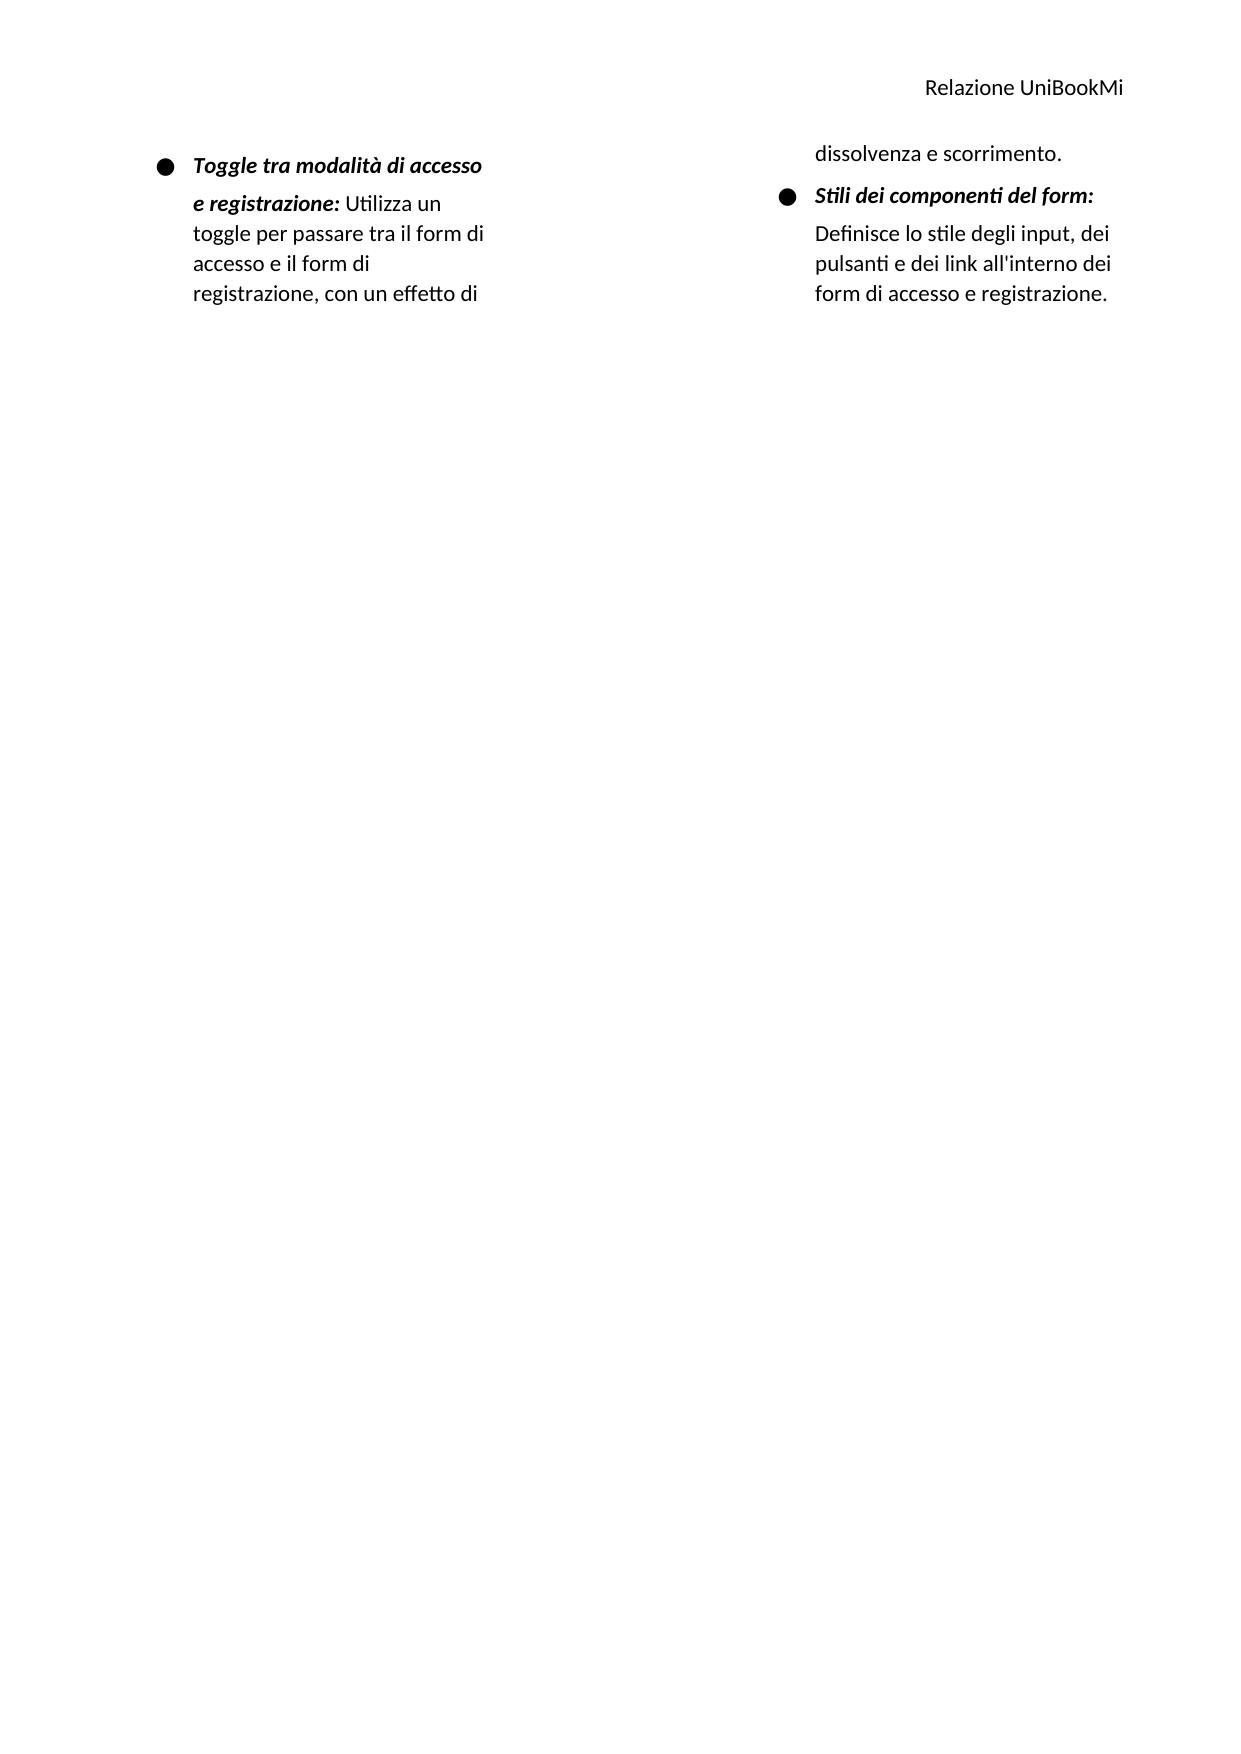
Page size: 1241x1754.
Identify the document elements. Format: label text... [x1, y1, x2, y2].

list Stili dei componenti del form: Definisce lo stile degli input, dei pulsanti e dei link all'interno dei form di accesso e registrazione. [777, 170, 1116, 307]
list Toggle tra modalità di accesso e registrazione: Utilizza un toggle per passare tra il form di accesso e il form di registrazione, con un effetto di dissolvenza e scorrimento. [155, 139, 493, 307]
